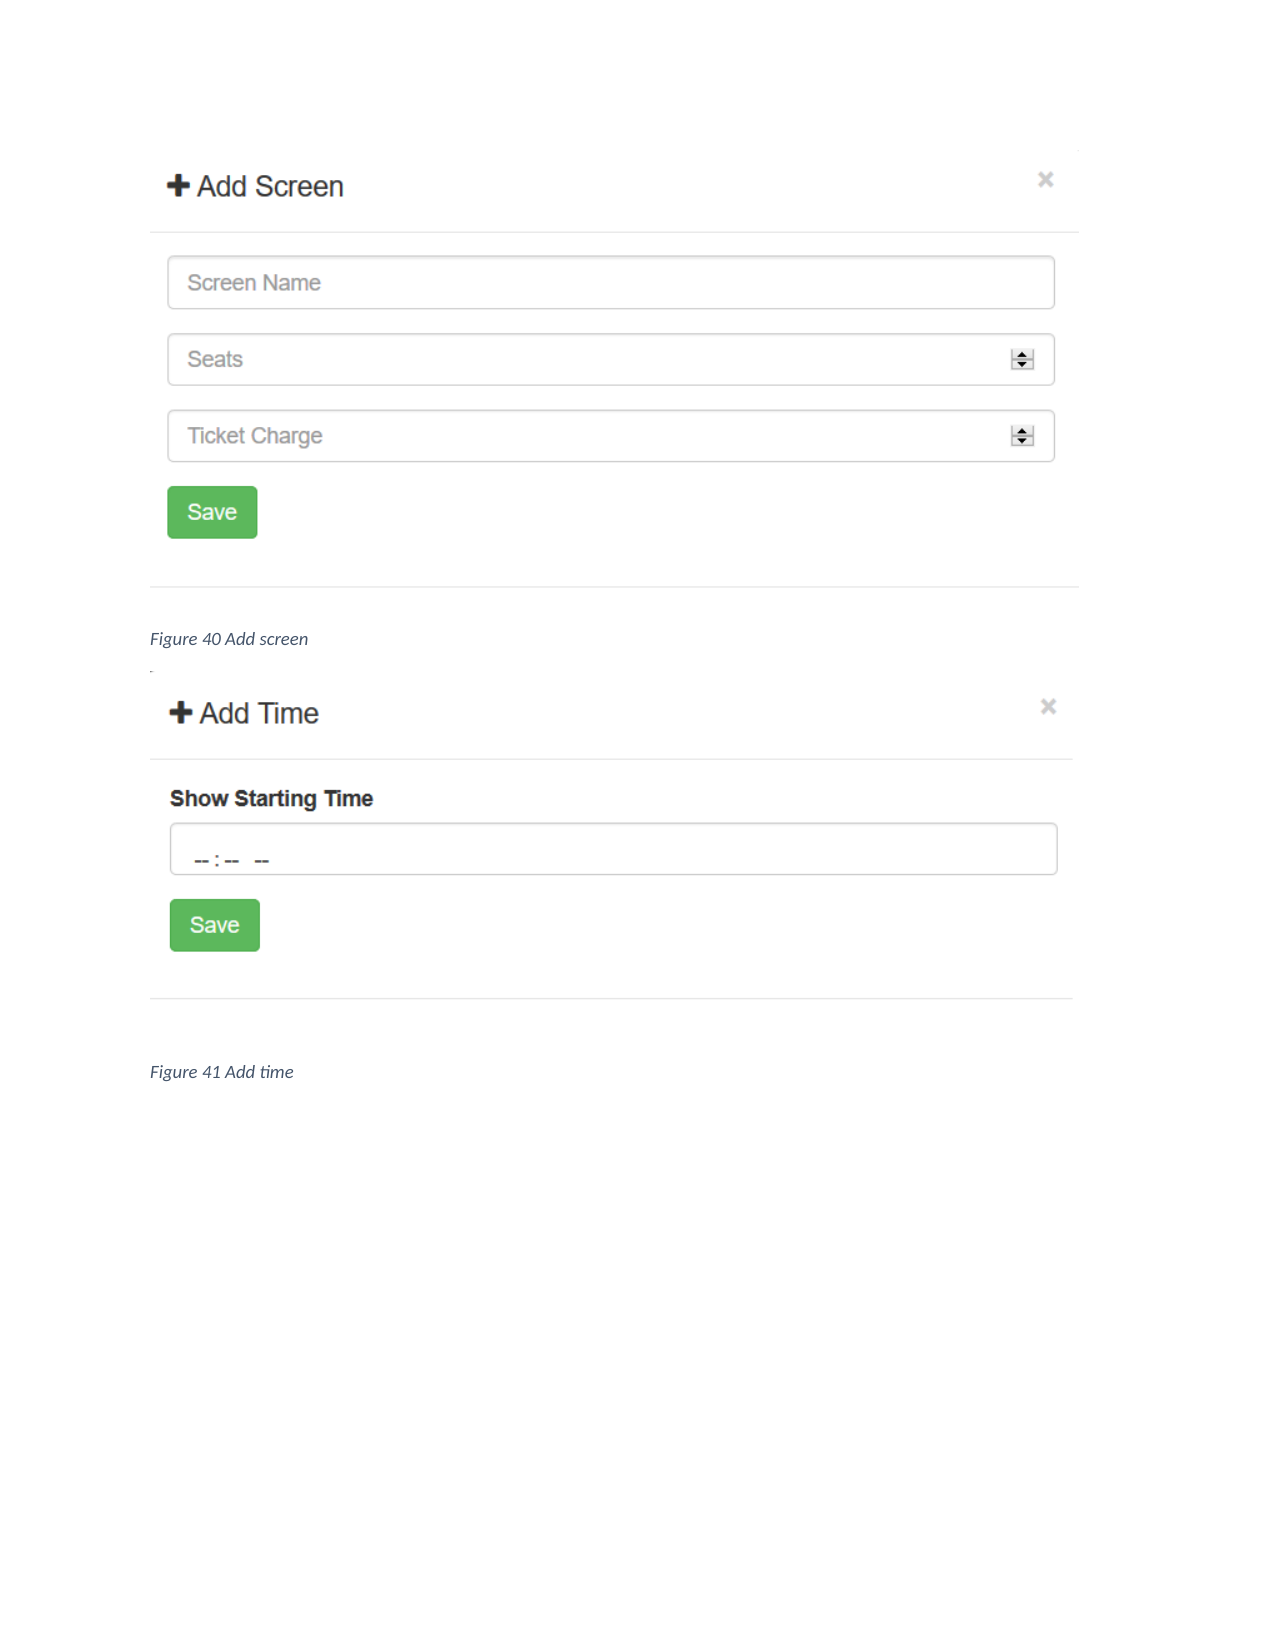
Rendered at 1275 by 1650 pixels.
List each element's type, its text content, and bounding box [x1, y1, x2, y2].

text Figure 41 Add time [150, 1060, 1125, 1083]
picture [150, 150, 1079, 609]
text Figure 40 Add screen [150, 628, 1125, 651]
picture [150, 671, 1073, 1042]
